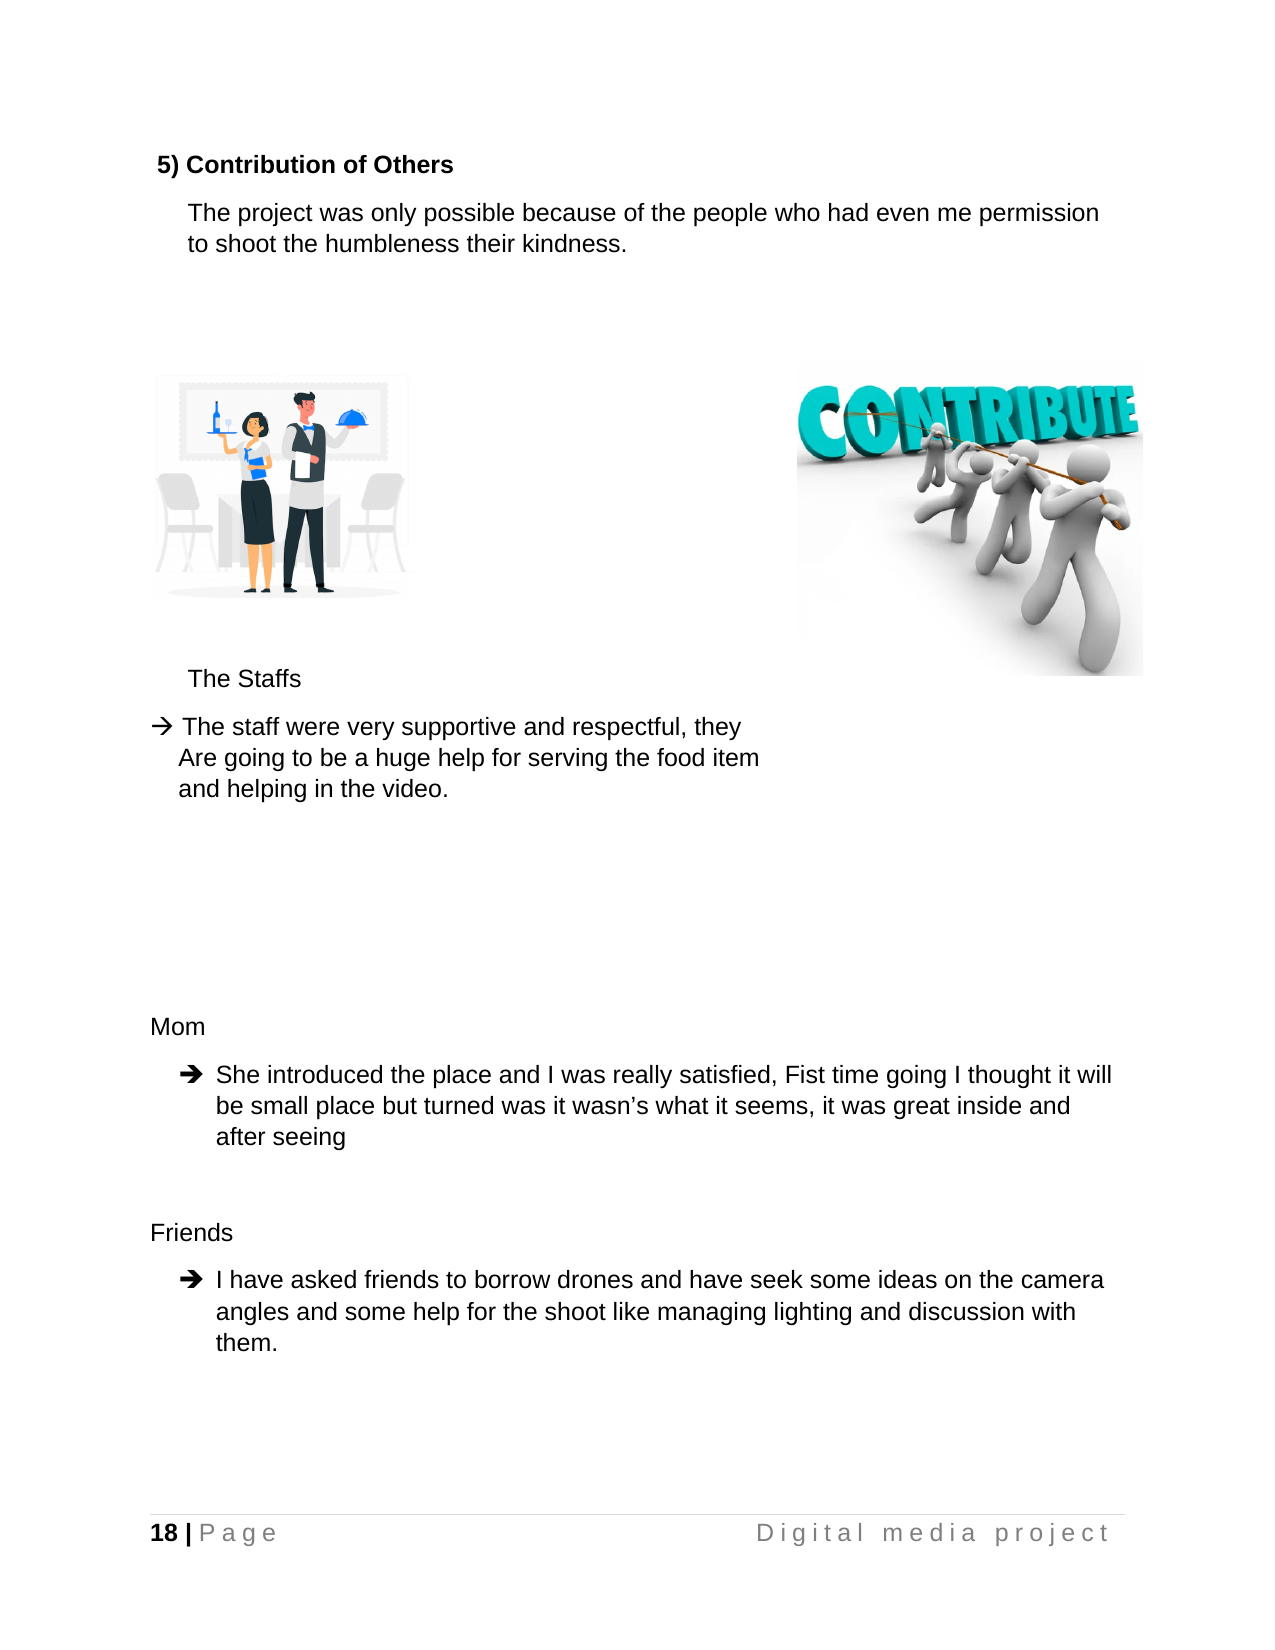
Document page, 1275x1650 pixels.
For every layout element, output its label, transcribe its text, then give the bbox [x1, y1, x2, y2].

text The staff were very supportive and respectful, they Are going to be a huge help for serving the food item and helping in the video. [150, 712, 1125, 802]
picture [150, 371, 415, 598]
text 5) Contribution of Others [150, 150, 1125, 179]
text The project was only possible because of the people who had even me permission to shoot the humbleness their kindness. [187, 198, 1125, 257]
text Mom [150, 1012, 1125, 1041]
picture [796, 361, 1144, 675]
text The Staffs [150, 664, 1125, 693]
text Friends [150, 1218, 1125, 1246]
list I have asked friends to borrow drones and have seek some ideas on the camera angles and some help for the shoot like managing lighting and discussion with them. [178, 1265, 1125, 1356]
list She introduced the place and I was really satisfied, Fist time going I thought it will be small place but turned was it wasn’s what it seems, it was great inside and after seeing [178, 1060, 1125, 1151]
